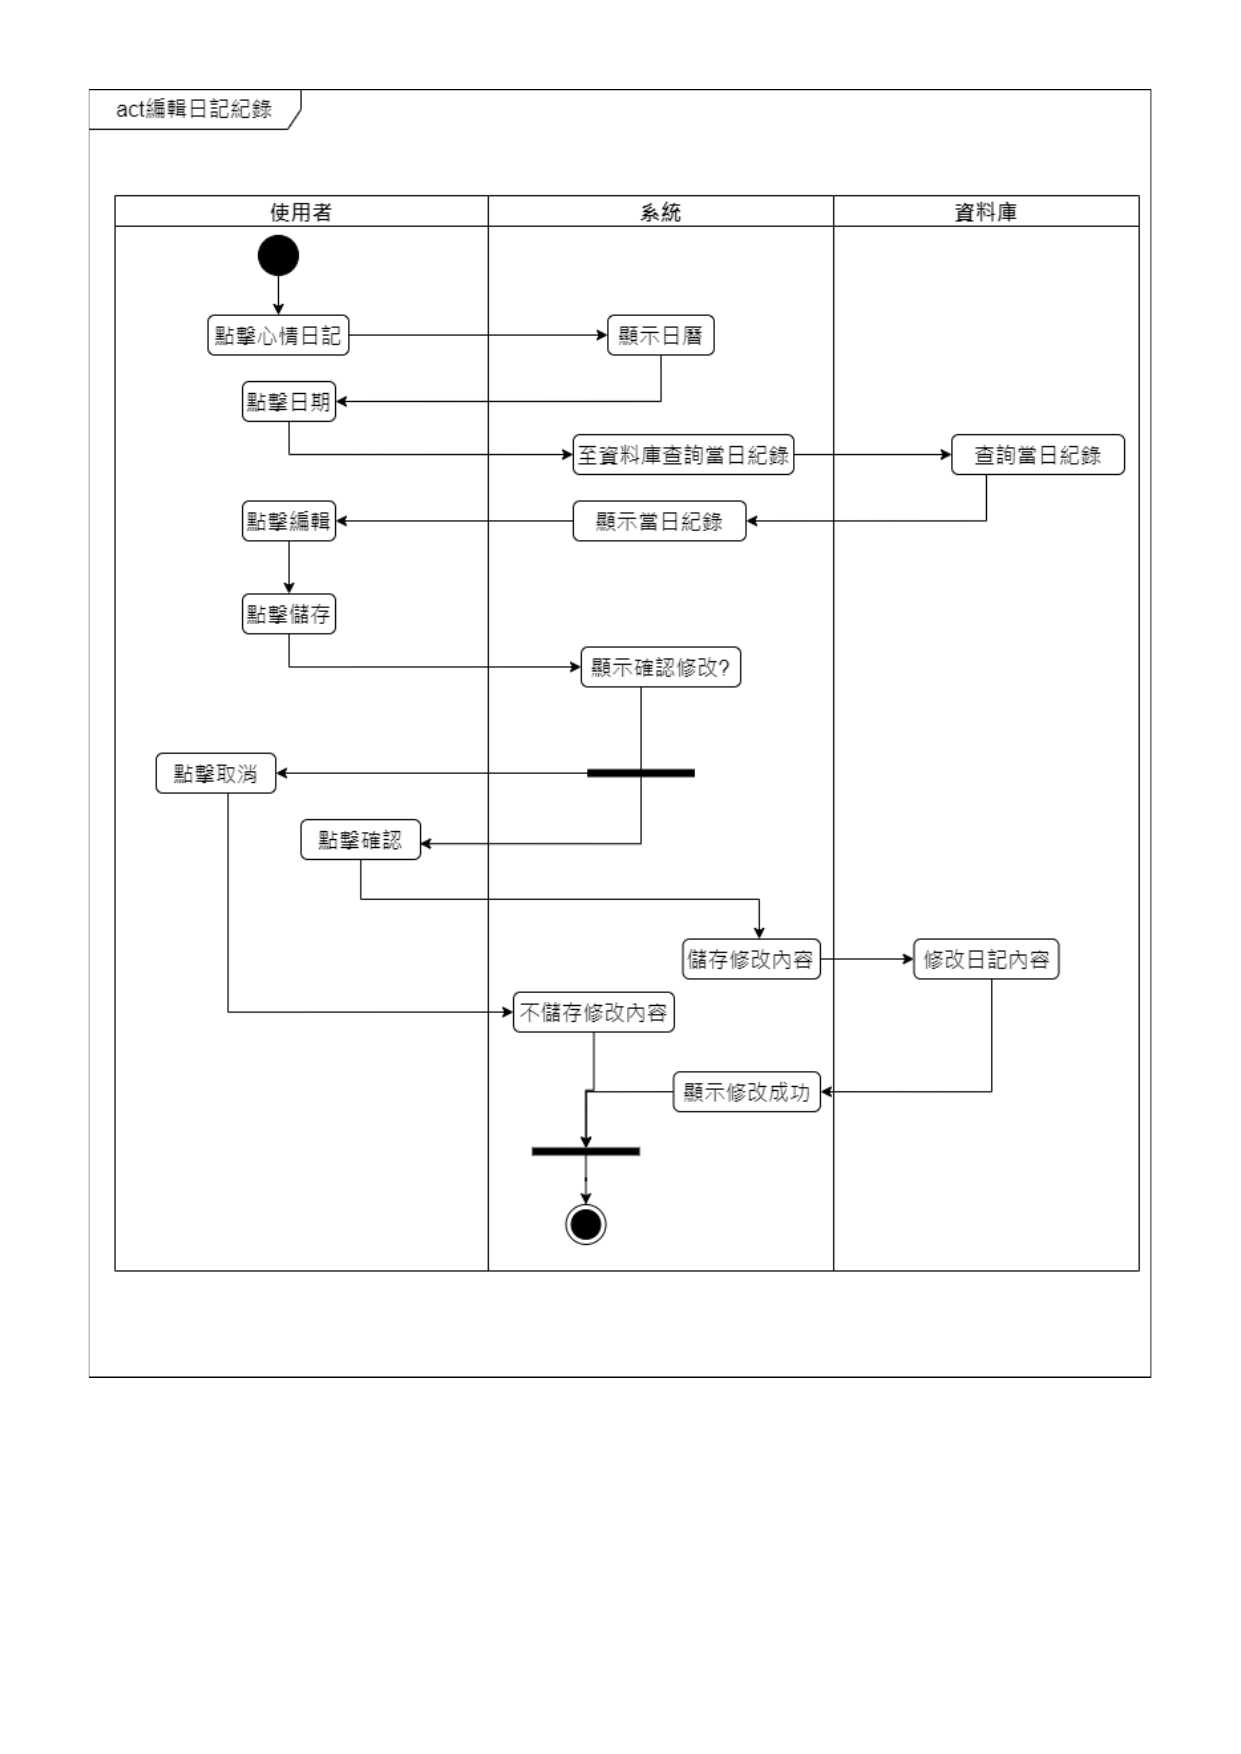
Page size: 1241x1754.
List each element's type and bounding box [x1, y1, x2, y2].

picture [88, 89, 1152, 1378]
